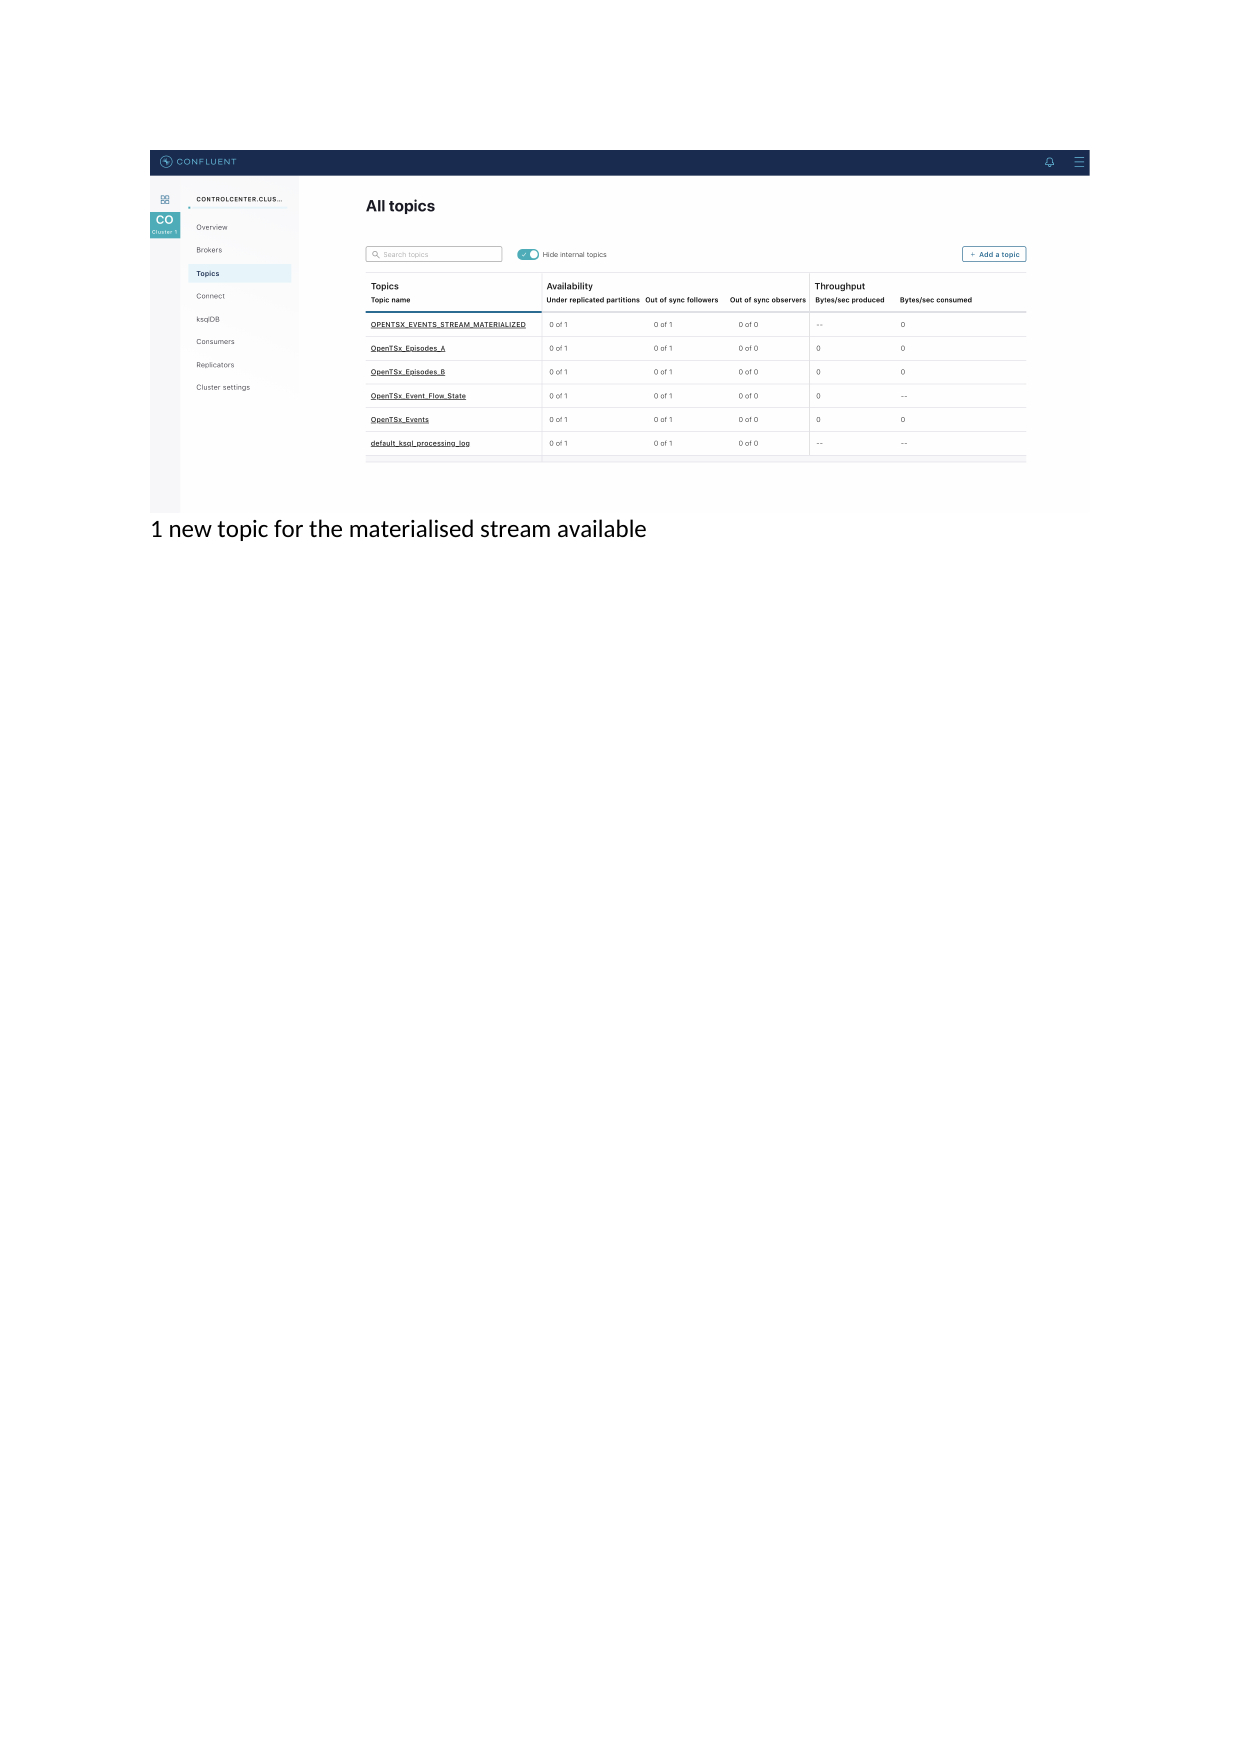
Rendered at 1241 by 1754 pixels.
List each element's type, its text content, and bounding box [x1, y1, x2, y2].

text 1 new topic for the materialised stream available [150, 513, 1090, 543]
picture [150, 150, 1090, 513]
